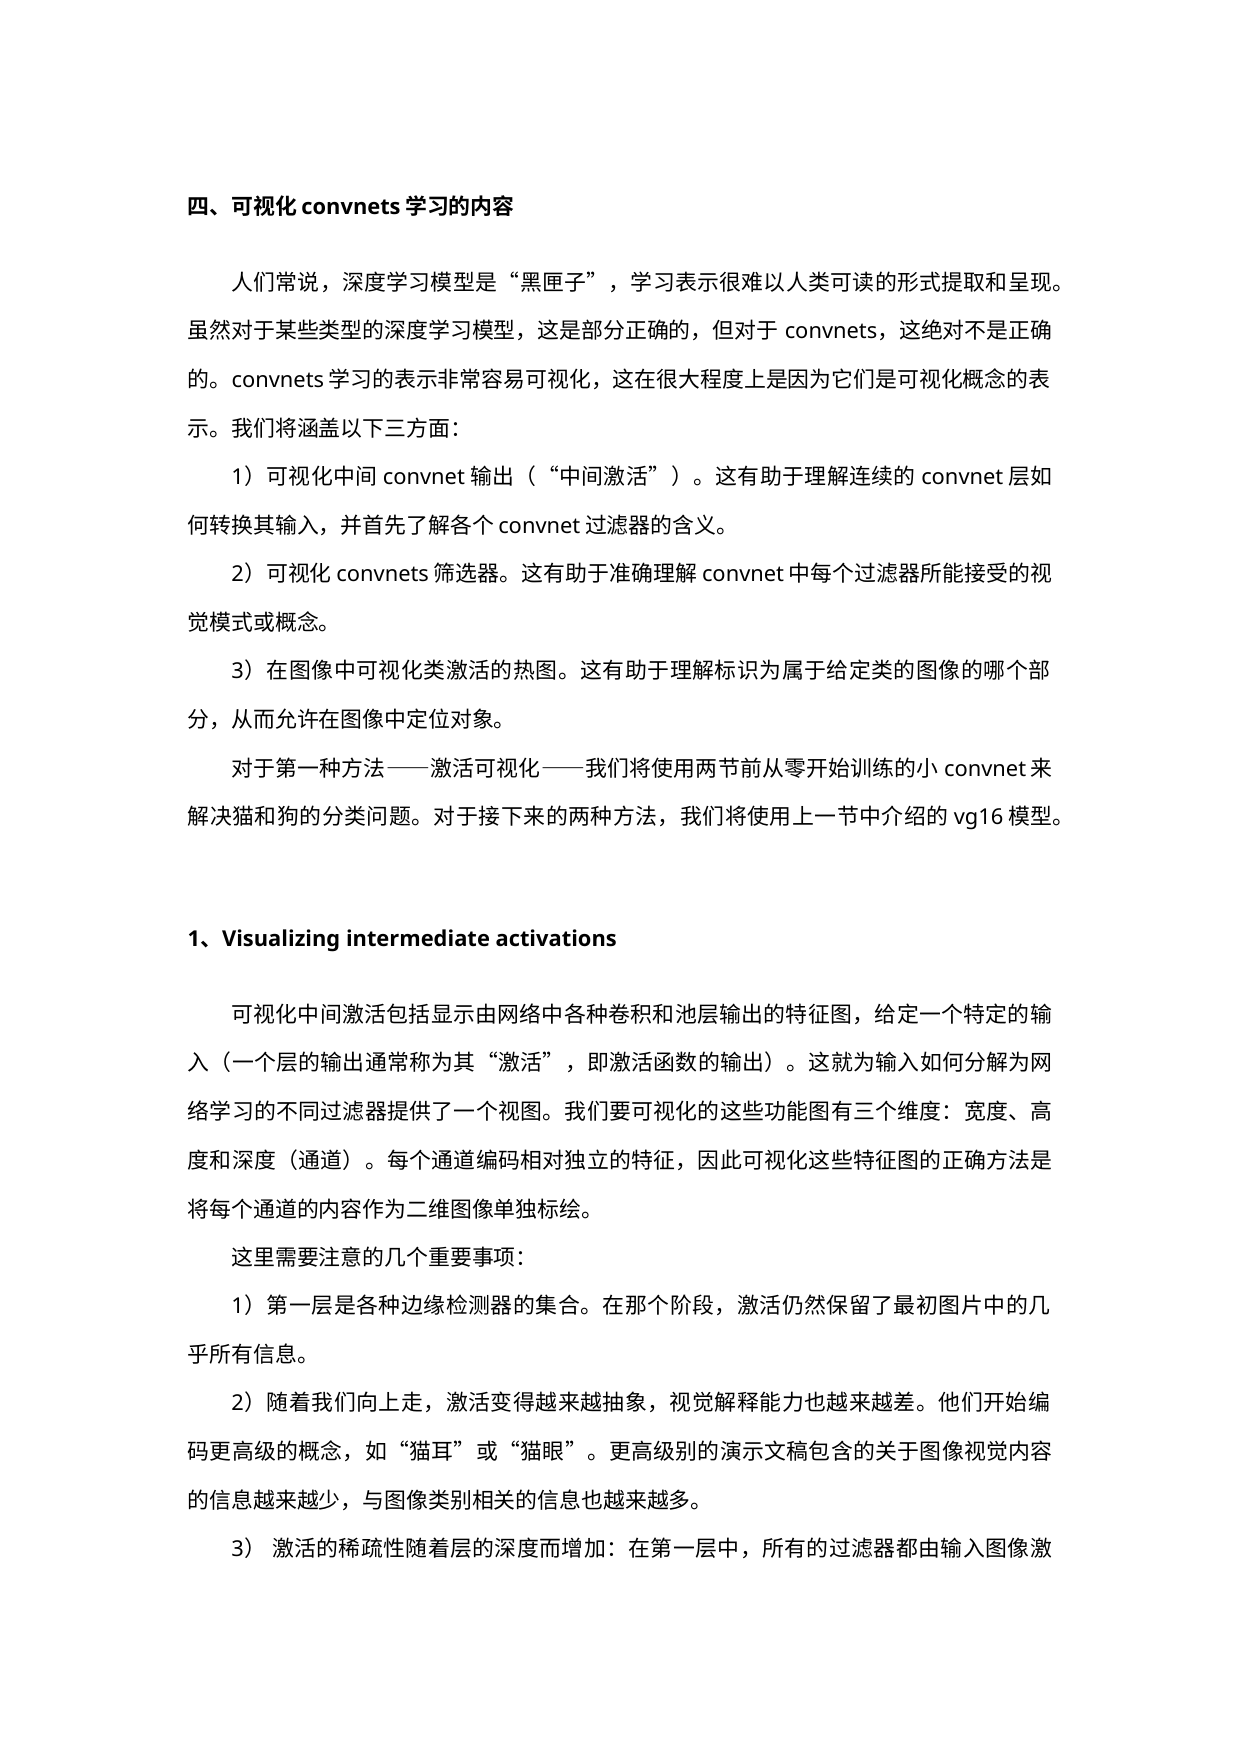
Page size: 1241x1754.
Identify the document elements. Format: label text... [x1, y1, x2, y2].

text 人们常说，深度学习模型是“黑匣子”，学习表示很难以人类可读的形式提取和呈现。虽然对于某些类型的深度学习模型，这是部分正确的，但对于convnets，这绝对不是正确的。convnets学习的表示非常容易可视化，这在很大程度上是因为它们是可视化概念的表示。我们将涵盖以下三方面： [187, 264, 1053, 443]
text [187, 1531, 1053, 1563]
text 对于第一种方法——激活可视化——我们将使用两节前从零开始训练的小convnet来解决猫和狗的分类问题。对于接下来的两种方法，我们将使用上一节中介绍的vg16模型。 [187, 750, 1053, 880]
text 2）可视化convnets筛选器。这有助于准确理解convnet中每个过滤器所能接受的视觉模式或概念。 [187, 556, 1053, 637]
text 1）可视化中间convnet输出（“中间激活”）。这有助于理解连续的convnet层如何转换其输入，并首先了解各个convnet过滤器的含义。 [187, 459, 1053, 540]
subtitle 1、Visualizing intermediate activations [187, 921, 1053, 953]
text 这里需要注意的几个重要事项： [187, 1239, 1053, 1272]
text 1）第一层是各种边缘检测器的集合。在那个阶段，激活仍然保留了最初图片中的几乎所有信息。 [187, 1288, 1053, 1369]
subtitle 四、可视化convnets学习的内容 [187, 189, 1053, 222]
text 3）在图像中可视化类激活的热图。这有助于理解标识为属于给定类的图像的哪个部分，从而允许在图像中定位对象。 [187, 653, 1053, 734]
text 可视化中间激活包括显示由网络中各种卷积和池层输出的特征图，给定一个特定的输入（一个层的输出通常称为其“激活”，即激活函数的输出）。这就为输入如何分解为网络学习的不同过滤器提供了一个视图。我们要可视化的这些功能图有三个维度：宽度、高度和深度（通道）。每个通道编码相对独立的特征，因此可视化这些特征图的正确方法是将每个通道的内容作为二维图像单独标绘。 [187, 996, 1053, 1224]
text 2）随着我们向上走，激活变得越来越抽象，视觉解释能力也越来越差。他们开始编码更高级的概念，如“猫耳”或“猫眼”。更高级别的演示文稿包含的关于图像视觉内容的信息越来越少，与图像类别相关的信息也越来越多。 [187, 1385, 1053, 1515]
